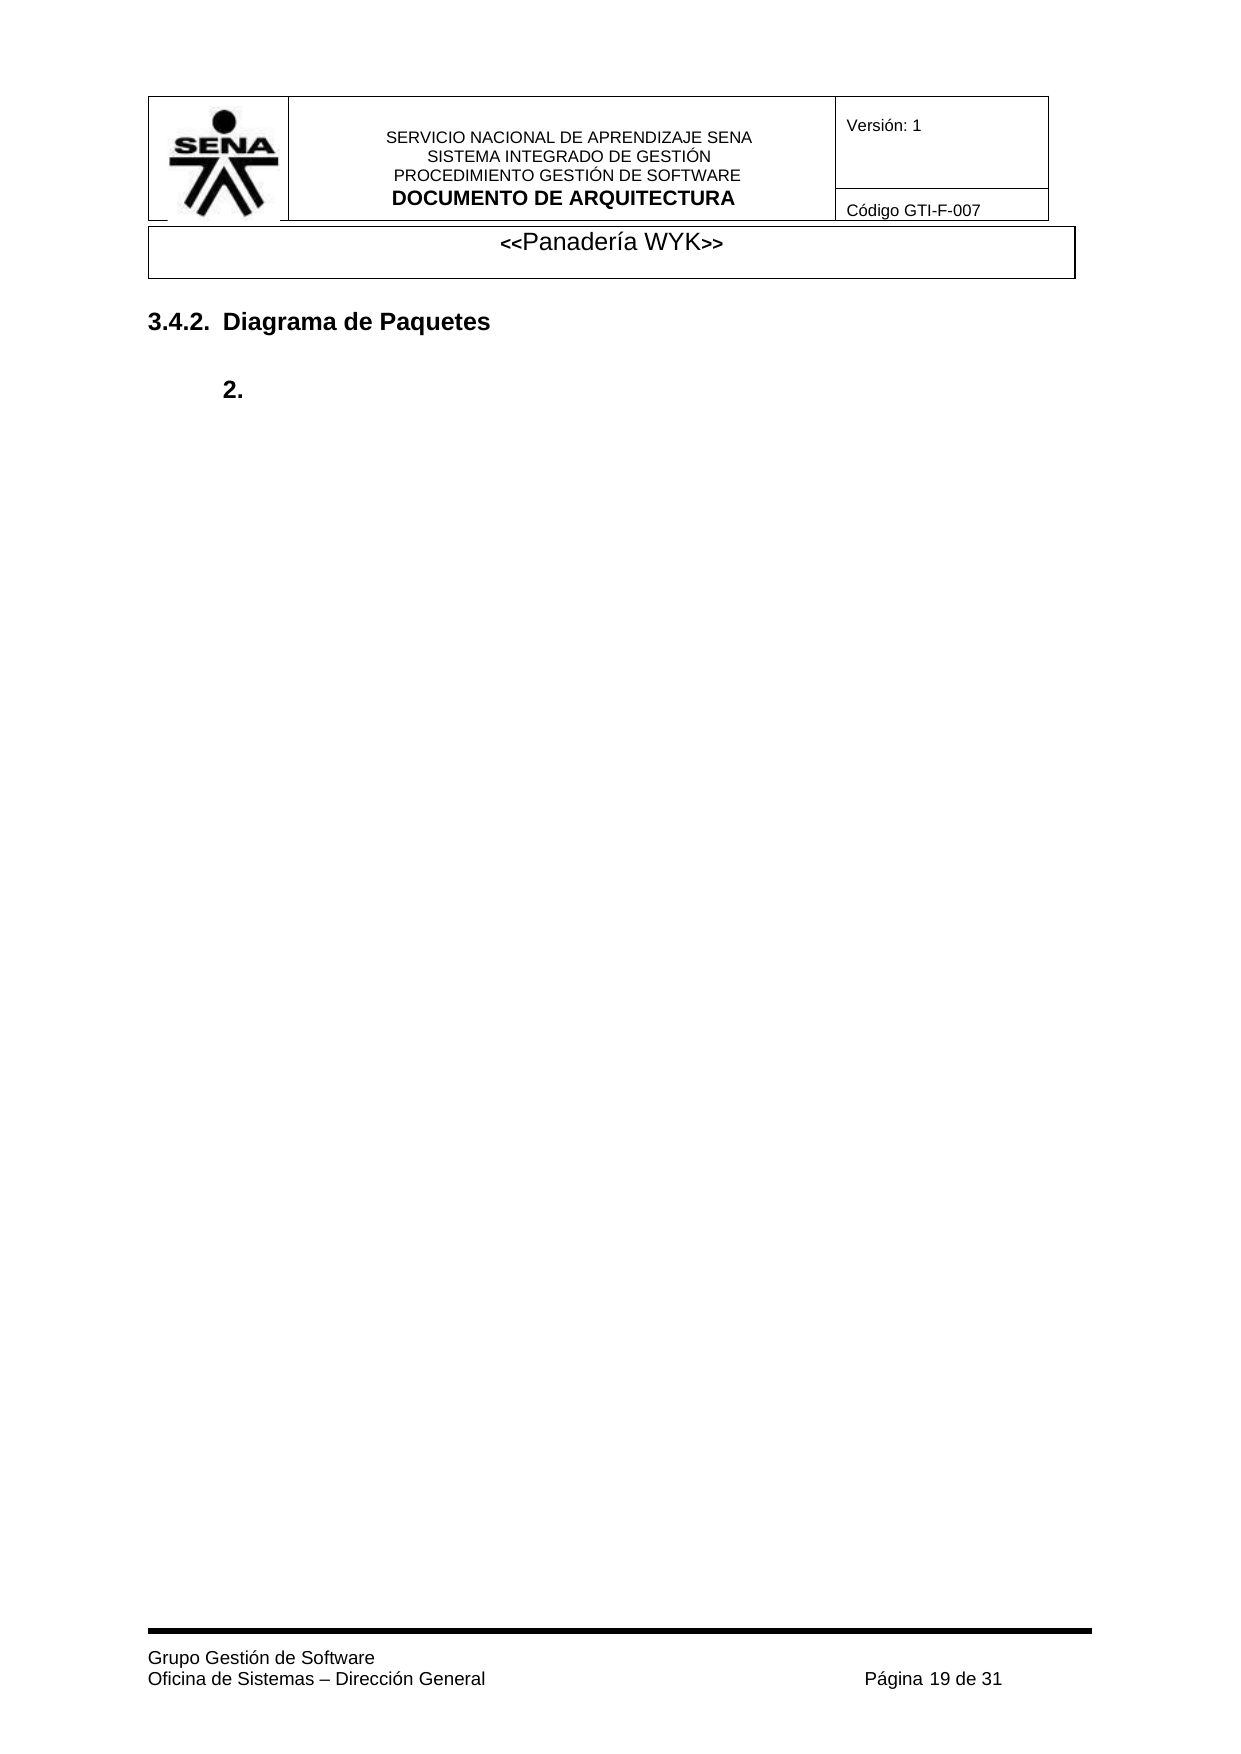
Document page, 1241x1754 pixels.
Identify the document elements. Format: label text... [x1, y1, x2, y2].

picture [167, 106, 281, 221]
subtitle Diagrama de Paquetes [148, 307, 1092, 336]
